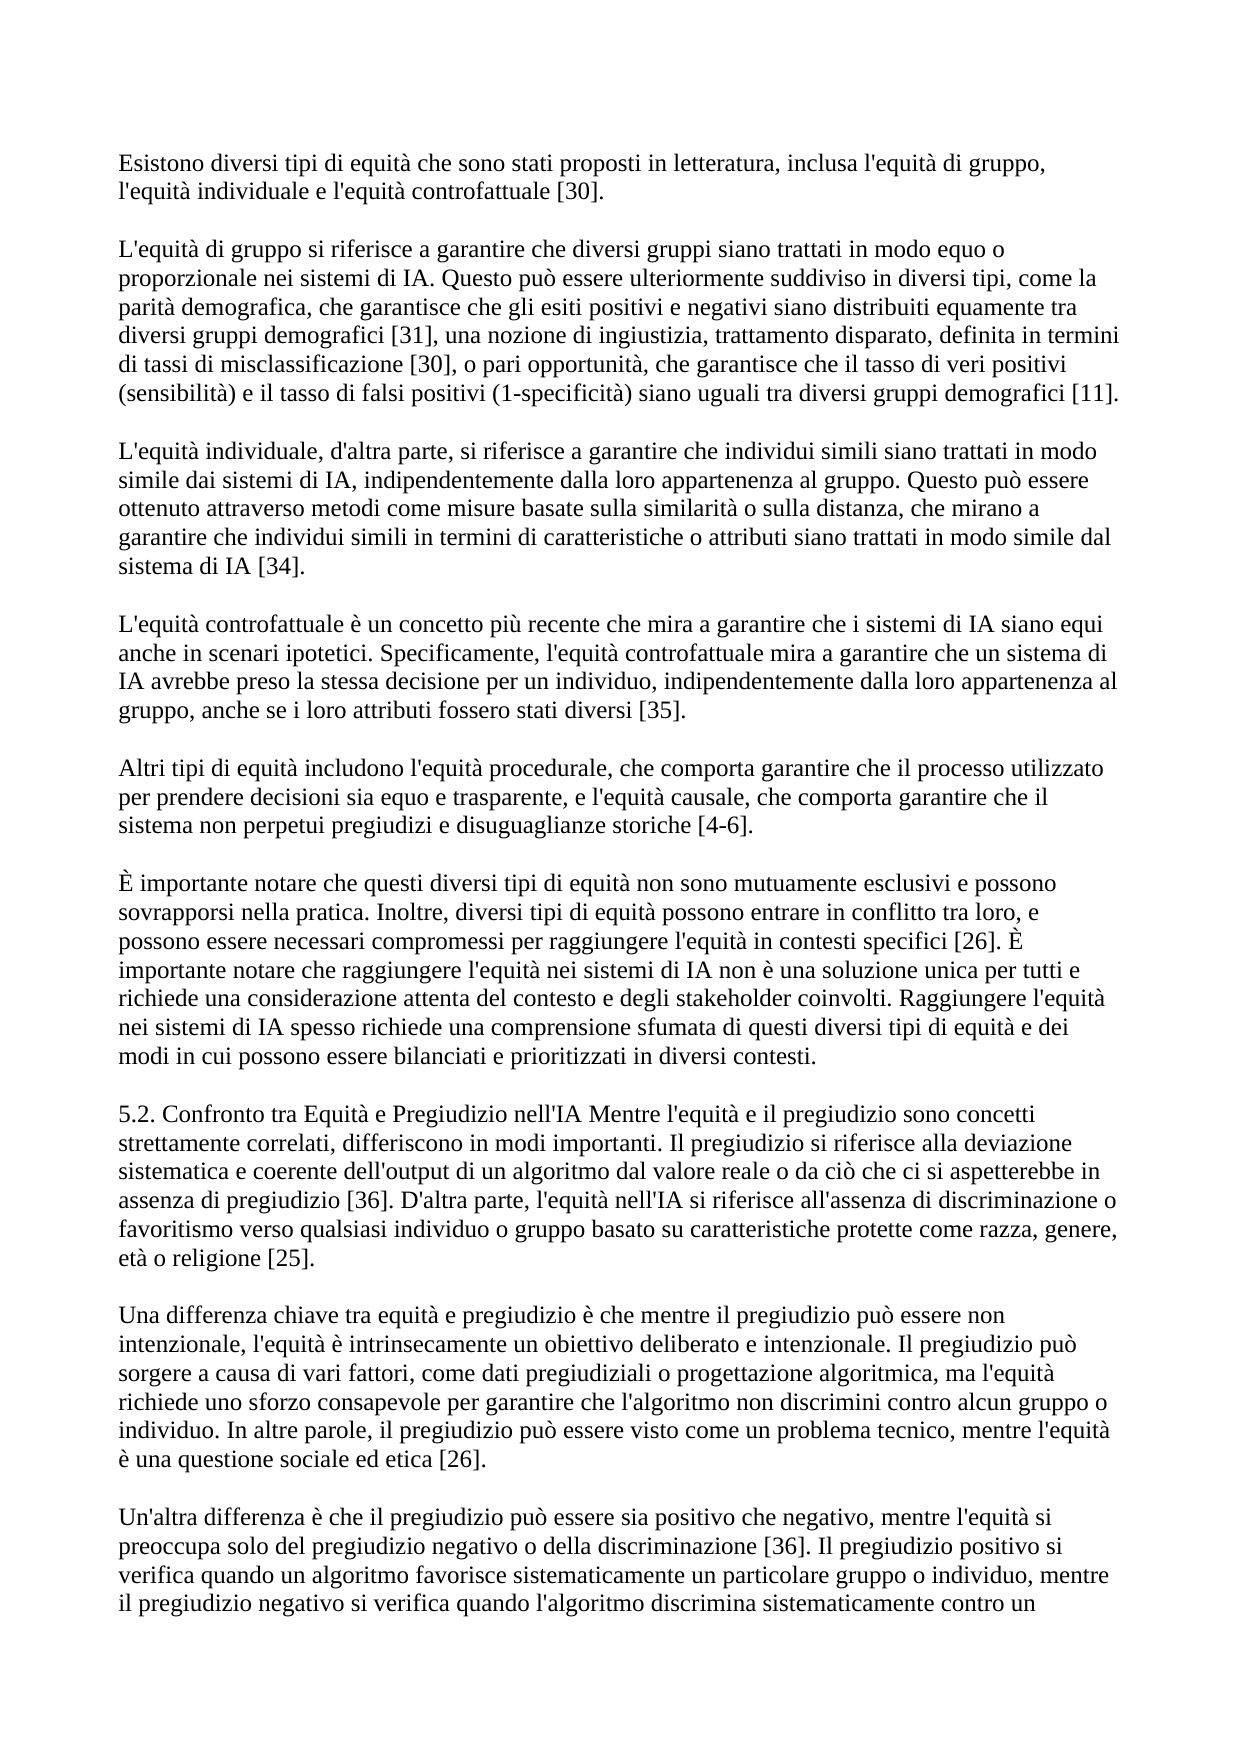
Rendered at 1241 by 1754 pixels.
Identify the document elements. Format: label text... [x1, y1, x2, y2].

text L'equità individuale, d'altra parte, si riferisce a garantire che individui simili siano trattati in modo simile dai sistemi di IA, indipendentemente dalla loro appartenenza al gruppo. Questo può essere ottenuto attraverso metodi come misure basate sulla similarità o sulla distanza, che mirano a garantire che individui simili in termini di caratteristiche o attributi siano trattati in modo simile dal sistema di IA [34]. [118, 436, 1122, 580]
text Esistono diversi tipi di equità che sono stati proposti in letteratura, inclusa l'equità di gruppo, l'equità individuale e l'equità controfattuale [30]. [118, 148, 1122, 205]
text È importante notare che questi diversi tipi di equità non sono mutuamente esclusivi e possono sovrapporsi nella pratica. Inoltre, diversi tipi di equità possono entrare in conflitto tra loro, e possono essere necessari compromessi per raggiungere l'equità in contesti specifici [26]. È importante notare che raggiungere l'equità nei sistemi di IA non è una soluzione unica per tutti e richiede una considerazione attenta del contesto e degli stakeholder coinvolti. Raggiungere l'equità nei sistemi di IA spesso richiede una comprensione sfumata di questi diversi tipi di equità e dei modi in cui possono essere bilanciati e prioritizzati in diversi contesti. [118, 868, 1122, 1070]
text Una differenza chiave tra equità e pregiudizio è che mentre il pregiudizio può essere non intenzionale, l'equità è intrinsecamente un obiettivo deliberato e intenzionale. Il pregiudizio può sorgere a causa di vari fattori, come dati pregiudiziali o progettazione algoritmica, ma l'equità richiede uno sforzo consapevole per garantire che l'algoritmo non discrimini contro alcun gruppo o individuo. In altre parole, il pregiudizio può essere visto come un problema tecnico, mentre l'equità è una questione sociale ed etica [26]. [118, 1301, 1122, 1473]
text 5.2. Confronto tra Equità e Pregiudizio nell'IA Mentre l'equità e il pregiudizio sono concetti strettamente correlati, differiscono in modi importanti. Il pregiudizio si riferisce alla deviazione sistematica e coerente dell'output di un algoritmo dal valore reale o da ciò che ci si aspetterebbe in assenza di pregiudizio [36]. D'altra parte, l'equità nell'IA si riferisce all'assenza di discriminazione o favoritismo verso qualsiasi individuo o gruppo basato su caratteristiche protette come razza, genere, età o religione [25]. [118, 1099, 1122, 1271]
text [118, 1502, 1122, 1617]
text Altri tipi di equità includono l'equità procedurale, che comporta garantire che il processo utilizzato per prendere decisioni sia equo e trasparente, e l'equità causale, che comporta garantire che il sistema non perpetui pregiudizi e disuguaglianze storiche [4-6]. [118, 753, 1122, 839]
text L'equità di gruppo si riferisce a garantire che diversi gruppi siano trattati in modo equo o proporzionale nei sistemi di IA. Questo può essere ulteriormente suddiviso in diversi tipi, come la parità demografica, che garantisce che gli esiti positivi e negativi siano distribuiti equamente tra diversi gruppi demografici [31], una nozione di ingiustizia, trattamento disparato, definita in termini di tassi di misclassificazione [30], o pari opportunità, che garantisce che il tasso di veri positivi (sensibilità) e il tasso di falsi positivi (1-specificità) siano uguali tra diversi gruppi demografici [11]. [118, 234, 1122, 407]
text L'equità controfattuale è un concetto più recente che mira a garantire che i sistemi di IA siano equi anche in scenari ipotetici. Specificamente, l'equità controfattuale mira a garantire che un sistema di IA avrebbe preso la stessa decisione per un individuo, indipendentemente dalla loro appartenenza al gruppo, anche se i loro attributi fossero stati diversi [35]. [118, 609, 1122, 724]
